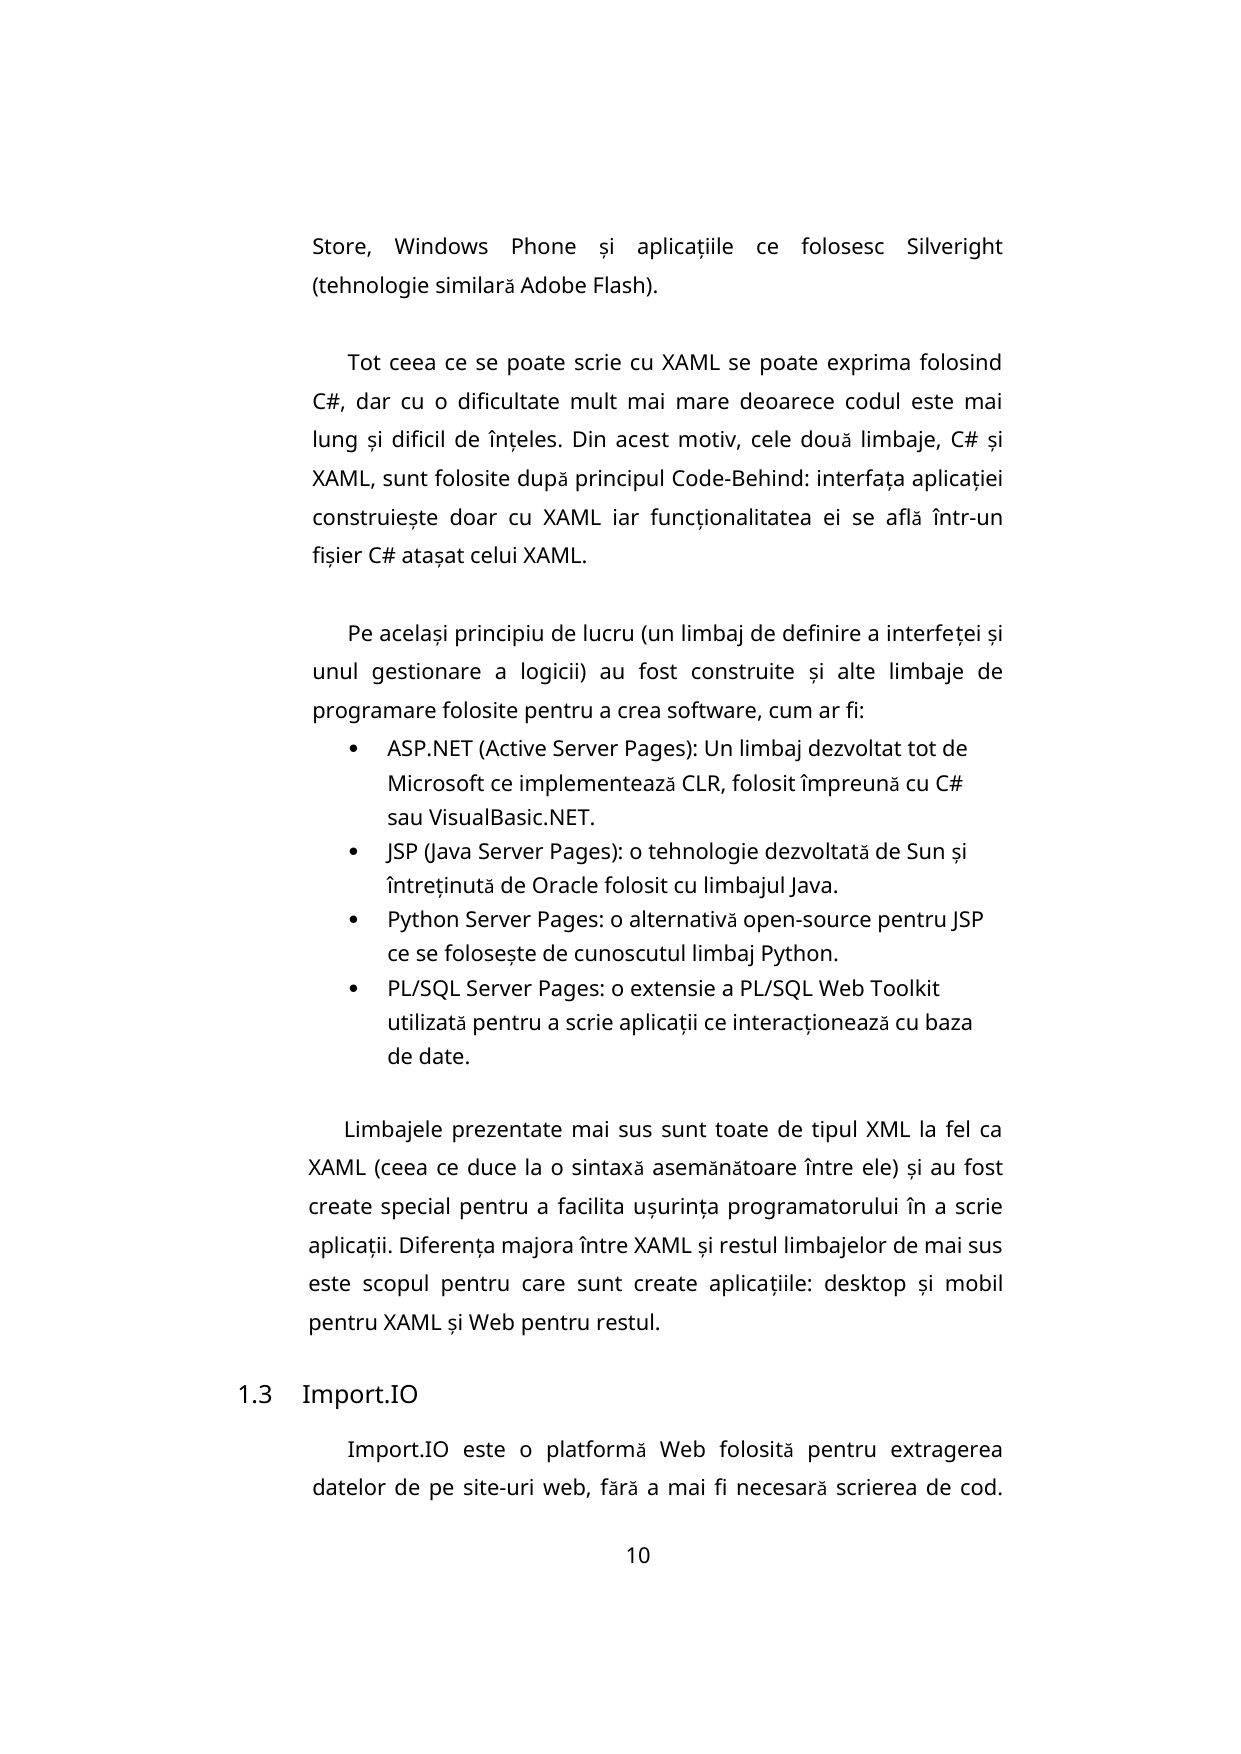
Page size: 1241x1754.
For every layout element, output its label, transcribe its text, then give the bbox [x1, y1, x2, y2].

text Tot ceea ce se poate scrie cu XAML se poate exprima folosind C#, dar cu o dificultate mult mai mare deoarece codul este mai lung și dificil de înțeles. Din acest motiv, cele două limbaje, C# și XAML, sunt folosite după principul Code-Behind: interfața aplicației construiește doar cu XAML iar funcționalitatea ei se află într-un fișier C# atașat celui XAML. [312, 347, 1003, 570]
text Limbajele prezentate mai sus sunt toate de tipul XML la fel ca XAML (ceea ce duce la o sintaxă asemănătoare între ele) și au fost create special pentru a facilita ușurința programatorului în a scrie aplicații. Diferența majora între XAML și restul limbajelor de mai sus este scopul pentru care sunt create aplicațiile: desktop și mobil pentru XAML și Web pentru restul. [308, 1114, 1003, 1337]
list Python Server Pages: o alternativă open-source pentru JSP ce se folosește de cunoscutul limbaj Python. [349, 904, 1003, 968]
text Pe același principiu de lucru (un limbaj de definire a interfeței și unul gestionare a logicii) au fost construite și alte limbaje de programare folosite pentru a crea software, cum ar fi: [312, 617, 1003, 724]
list ASP.NET (Active Server Pages): Un limbaj dezvoltat tot de Microsoft ce implementează CLR, folosit împreună cu C# sau VisualBasic.NET. [349, 733, 1003, 832]
list PL/SQL Server Pages: o extensie a PL/SQL Web Toolkit utilizată pentru a scrie aplicații ce interacționează cu baza de date. [349, 973, 1003, 1071]
subtitle Import.IO [237, 1377, 1003, 1411]
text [312, 1434, 1003, 1502]
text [312, 231, 1003, 299]
list JSP (Java Server Pages): o tehnologie dezvoltată de Sun și întreținută de Oracle folosit cu limbajul Java. [349, 836, 1003, 900]
